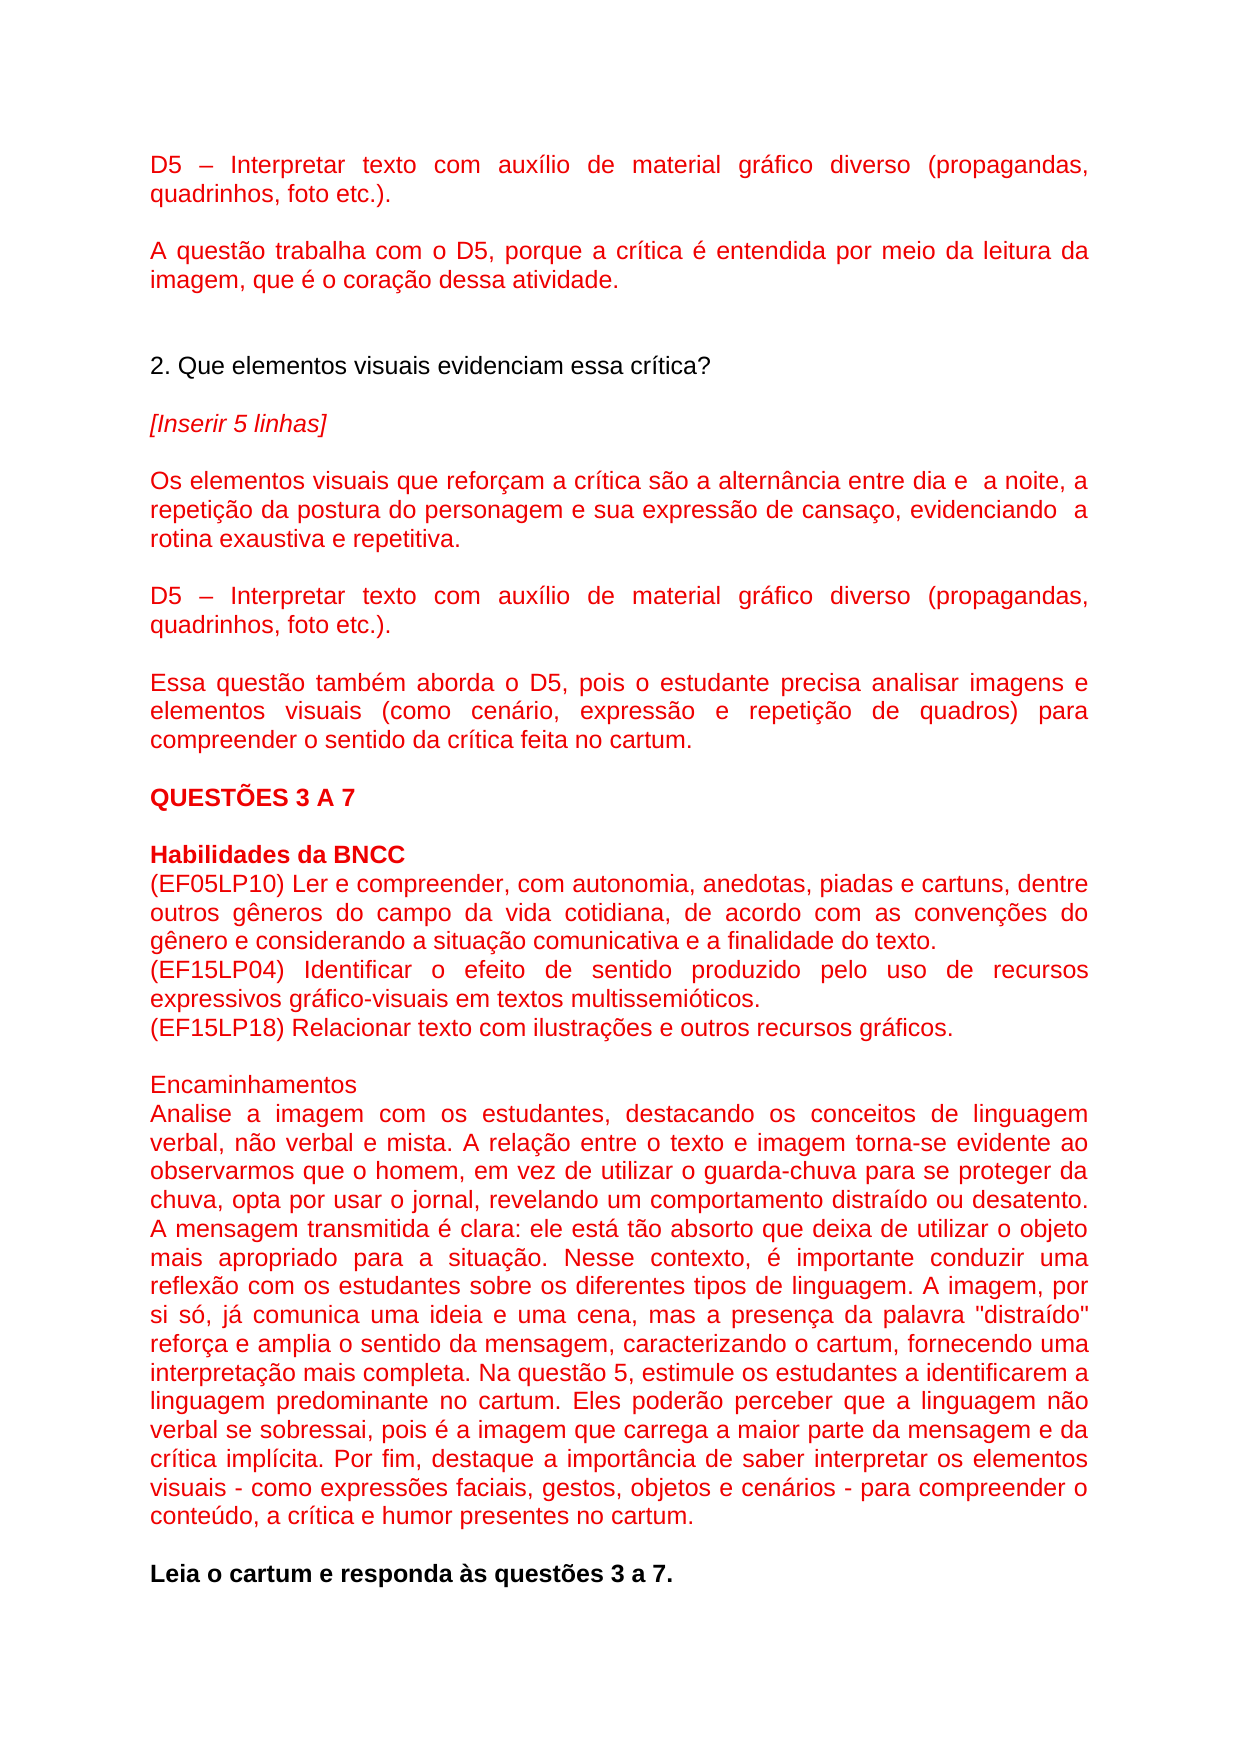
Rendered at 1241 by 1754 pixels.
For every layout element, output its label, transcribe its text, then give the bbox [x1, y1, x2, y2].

text Os elementos visuais que reforçam a crítica são a alternância entre dia e a noite, a repetição da postura do personagem e sua expressão de cansaço, evidenciando a rotina exaustiva e repetitiva. [150, 466, 1090, 552]
text QUESTÕES 3 A 7 [150, 782, 1090, 811]
text Leia o cartum e responda às questões 3 a 7. [150, 1559, 1090, 1587]
text 2. Que elementos visuais evidenciam essa crítica? [150, 351, 1090, 380]
text Essa questão também aborda o D5, pois o estudante precisa analisar imagens e elementos visuais (como cenário, expressão e repetição de quadros) para compreender o sentido da crítica feita no cartum. [150, 667, 1090, 754]
text D5 – Interpretar texto com auxílio de material gráfico diverso (propagandas, quadrinhos, foto etc.). [150, 150, 1090, 207]
text D5 – Interpretar texto com auxílio de material gráfico diverso (propagandas, quadrinhos, foto etc.). [150, 581, 1090, 639]
text [Inserir 5 linhas] [150, 409, 1090, 437]
text Analise a imagem com os estudantes, destacando os conceitos de linguagem verbal, não verbal e mista. A relação entre o texto e imagem torna-se evidente ao observarmos que o homem, em vez de utilizar o guarda-chuva para se proteger da chuva, opta por usar o jornal, revelando um comportamento distraído ou desatento. A mensagem transmitida é clara: ele está tão absorto que deixa de utilizar o objeto mais apropriado para a situação. Nesse contexto, é importante conduzir uma reflexão com os estudantes sobre os diferentes tipos de linguagem. A imagem, por si só, já comunica uma ideia e uma cena, mas a presença da palavra "distraído" reforça e amplia o sentido da mensagem, caracterizando o cartum, fornecendo uma interpretação mais completa. Na questão 5, estimule os estudantes a identificarem a linguagem predominante no cartum. Eles poderão perceber que a linguagem não verbal se sobressai, pois é a imagem que carrega a maior parte da mensagem e da crítica implícita. Por fim, destaque a importância de saber interpretar os elementos visuais - como expressões faciais, gestos, objetos e cenários - para compreender o conteúdo, a crítica e humor presentes no cartum. [150, 1099, 1090, 1530]
text (EF15LP18) Relacionar texto com ilustrações e outros recursos gráficos. [150, 1012, 1090, 1041]
text (EF15LP04) Identificar o efeito de sentido produzido pelo uso de recursos expressivos gráfico-visuais em textos multissemióticos. [150, 955, 1090, 1012]
text A questão trabalha com o D5, porque a crítica é entendida por meio da leitura da imagem, que é o coração dessa atividade. [150, 236, 1090, 294]
text Habilidades da BNCC [150, 840, 1090, 869]
text (EF05LP10) Ler e compreender, com autonomia, anedotas, piadas e cartuns, dentre outros gêneros do campo da vida cotidiana, de acordo com as convenções do gênero e considerando a situação comunicativa e a finalidade do texto. [150, 869, 1090, 955]
text Encaminhamentos [150, 1070, 1090, 1099]
